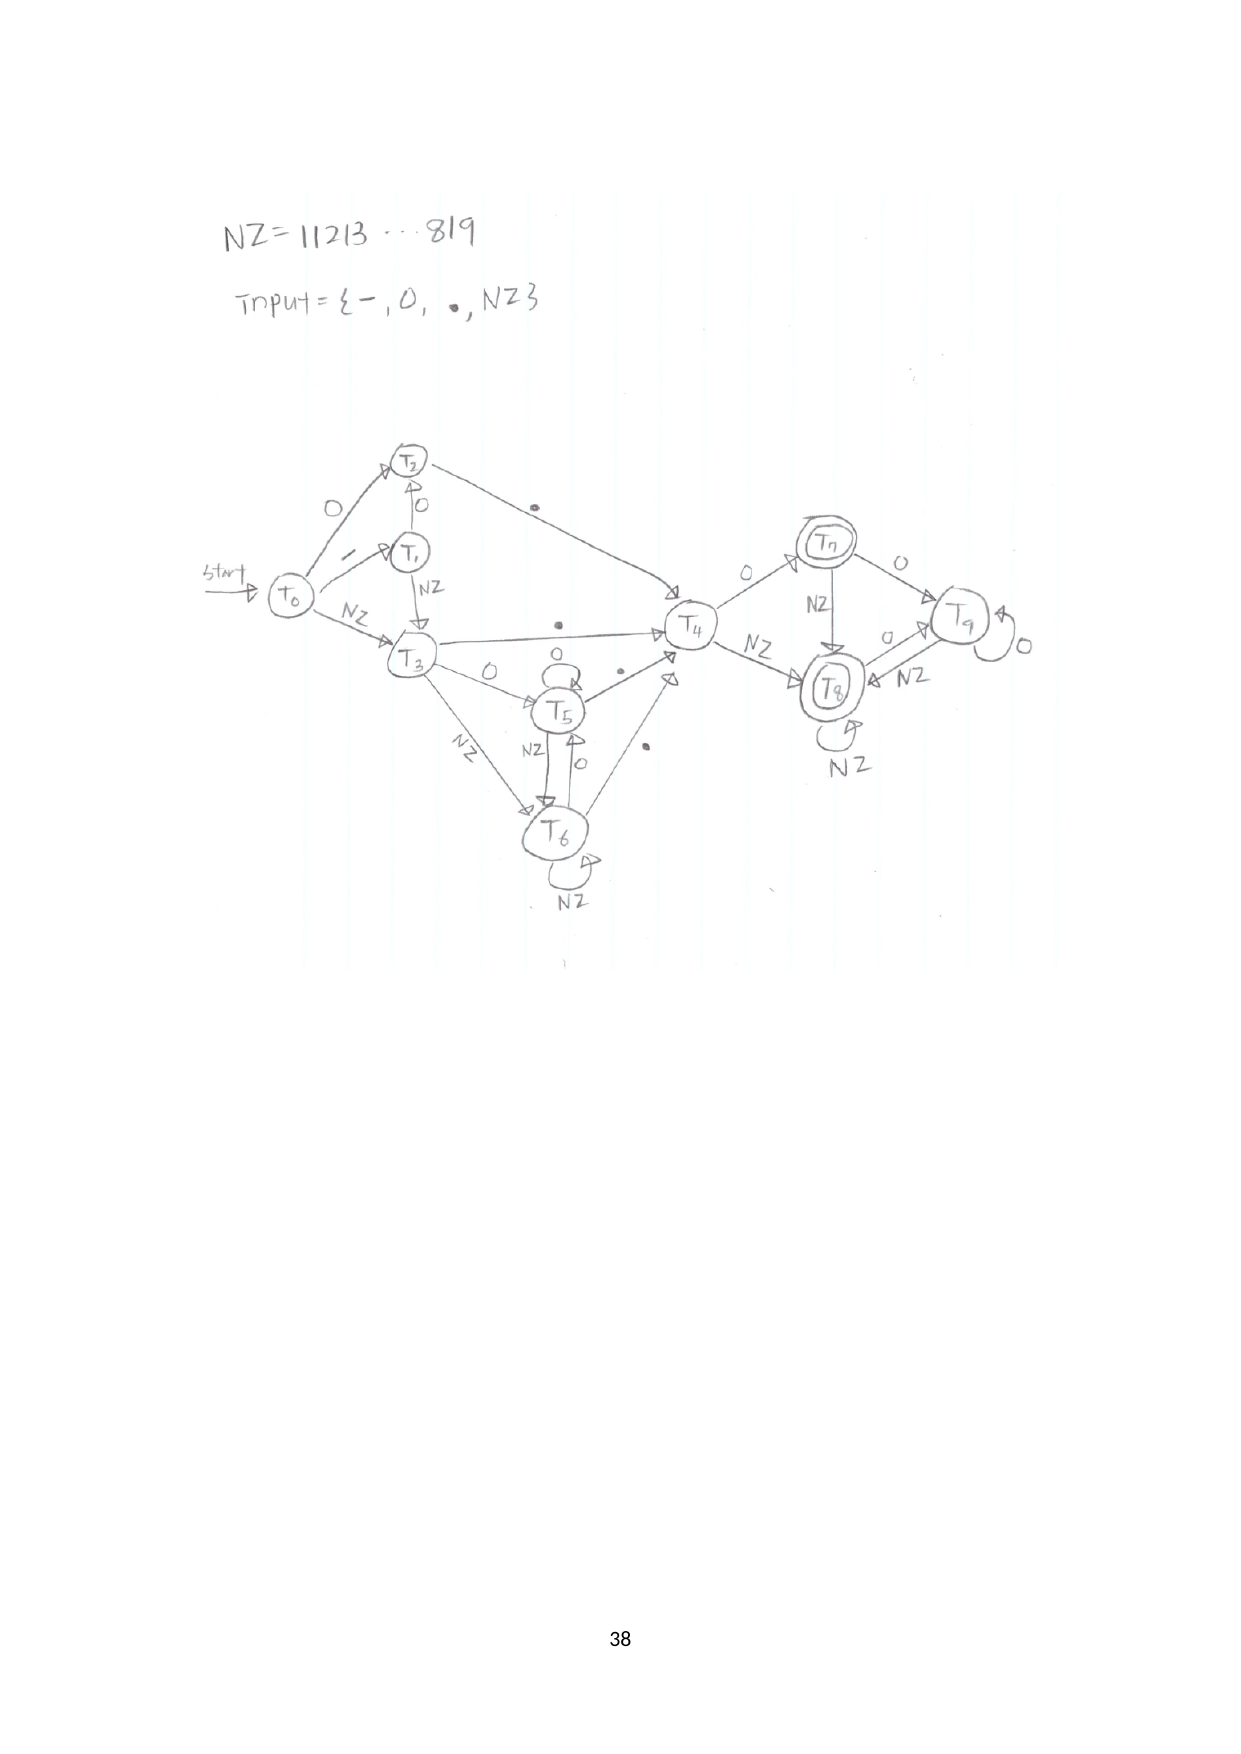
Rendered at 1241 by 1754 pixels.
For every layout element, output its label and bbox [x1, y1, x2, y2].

picture [151, 181, 1078, 970]
